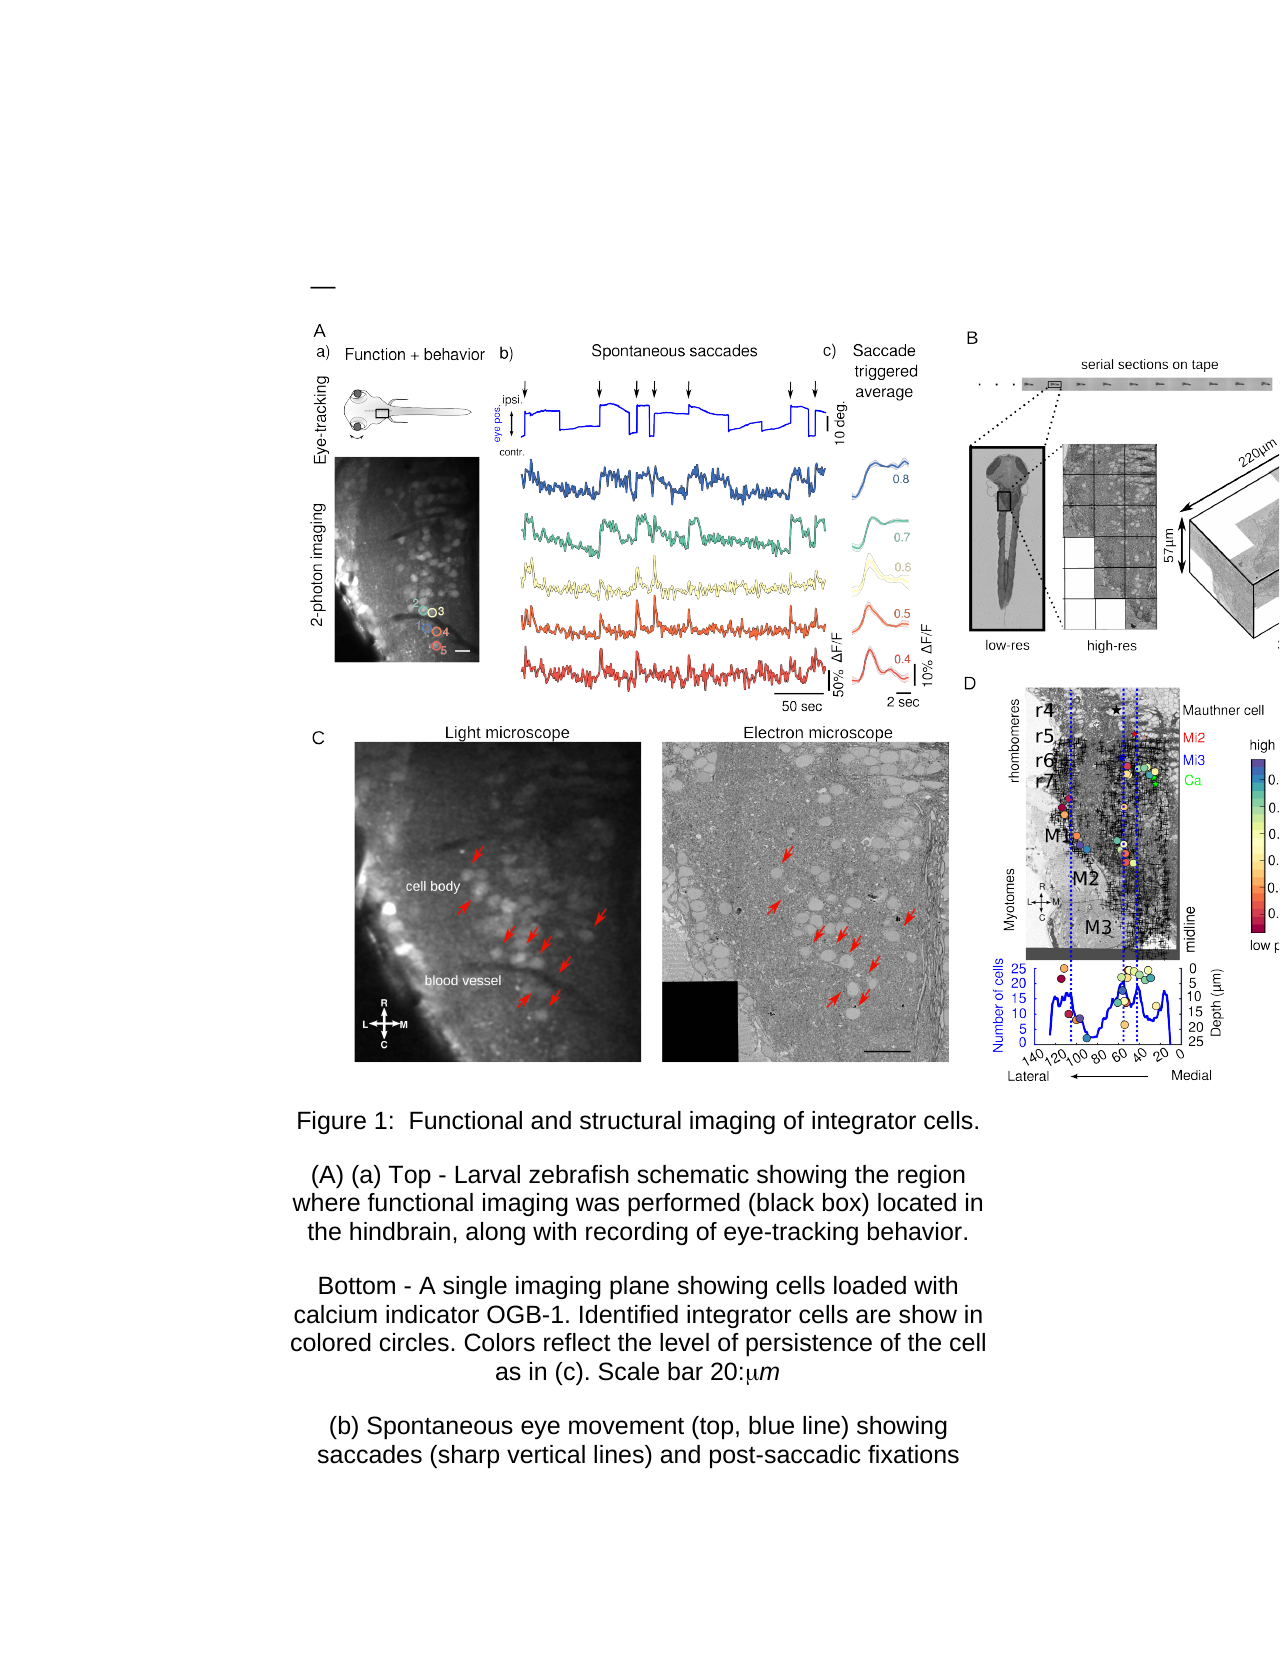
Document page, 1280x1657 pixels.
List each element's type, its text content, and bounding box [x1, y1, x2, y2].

text Bottom - A single imaging plane showing cells loaded with calcium indicator OGB-1. Identified integrator cells are show in colored circles. Colors reflect the level of persistence of the cell as in (c). Scale bar 20:m [279, 1271, 998, 1386]
text (A) (a) Top - Larval zebrafish schematic showing the region where functional imaging was performed (black box) located in the hindbrain, along with recording of eye-tracking behavior. [279, 1159, 998, 1246]
picture [310, 324, 1280, 1081]
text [279, 1411, 998, 1468]
text — [279, 271, 998, 299]
text Figure 1: Functional and structural imaging of integrator cells. [279, 1106, 998, 1134]
